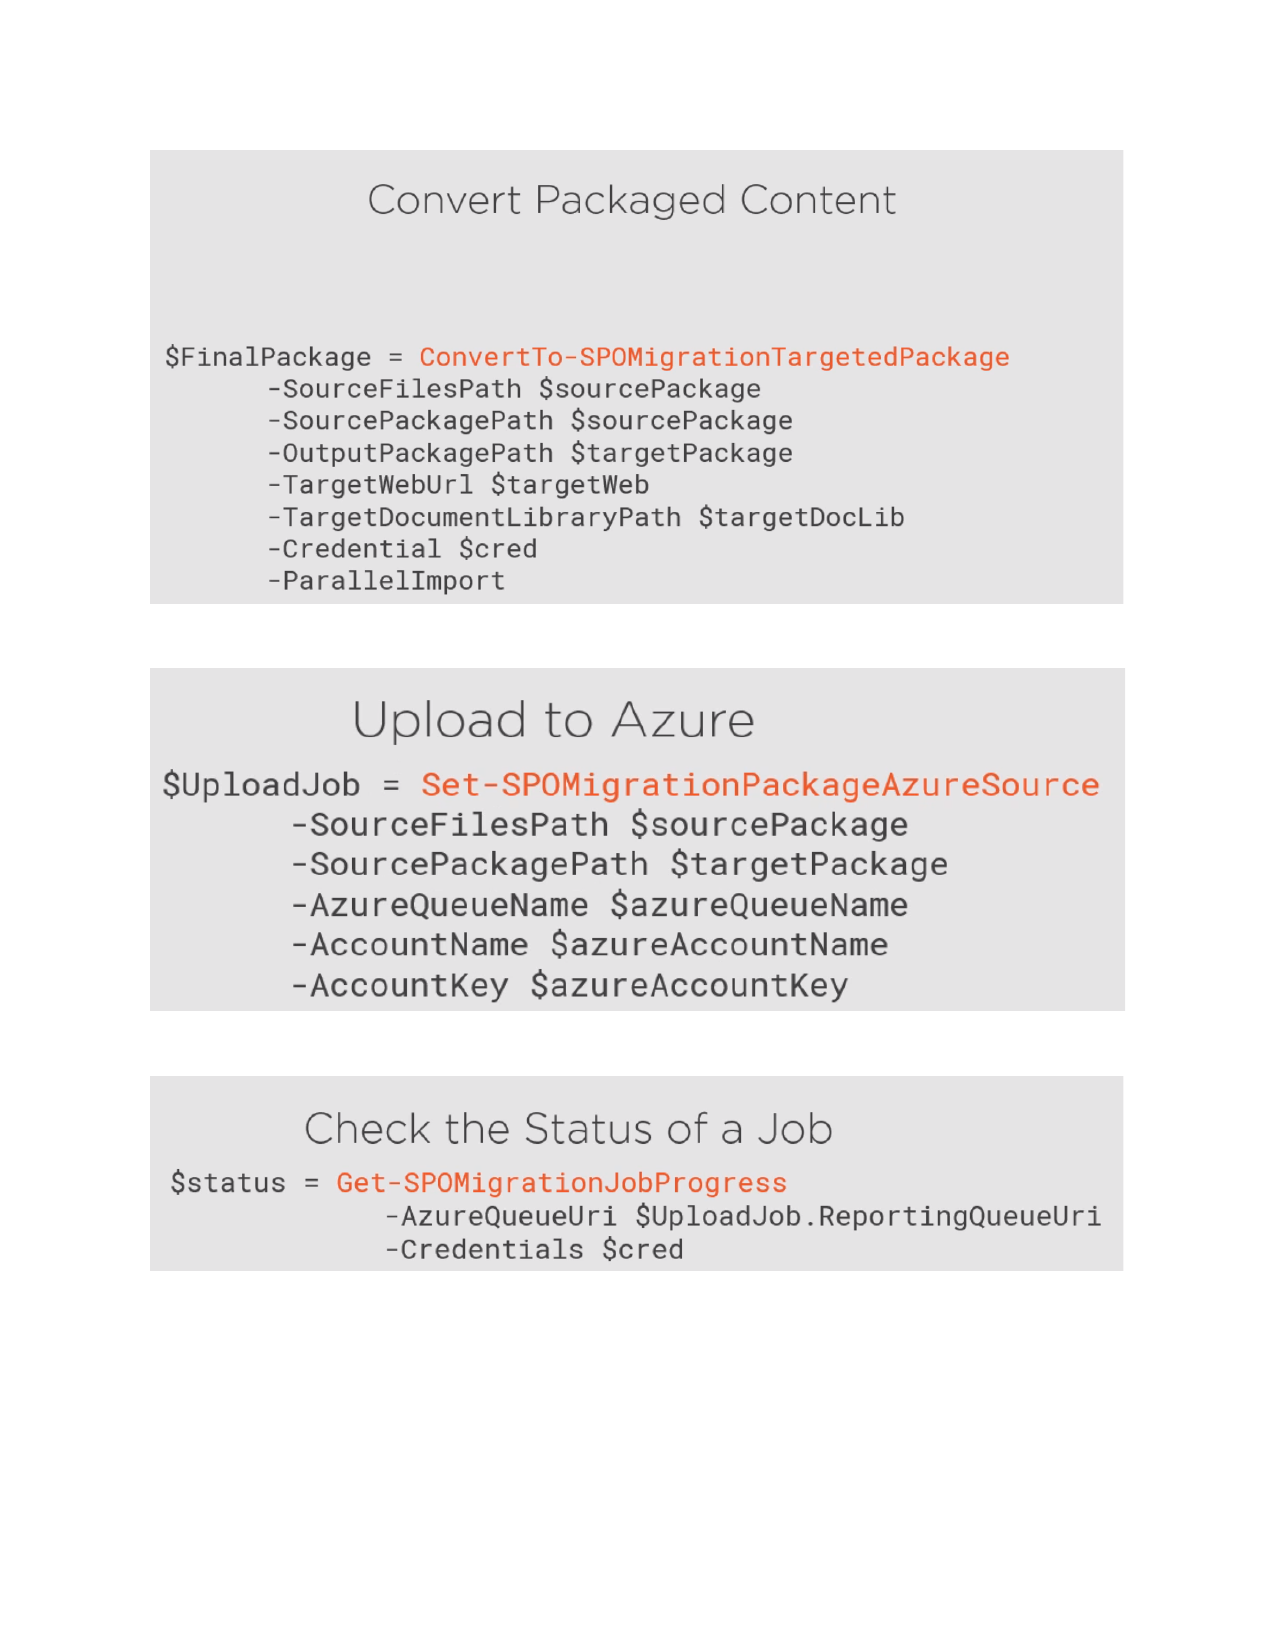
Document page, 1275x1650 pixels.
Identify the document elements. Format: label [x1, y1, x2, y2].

picture [150, 150, 1124, 604]
picture [150, 668, 1125, 1011]
picture [150, 1076, 1124, 1271]
